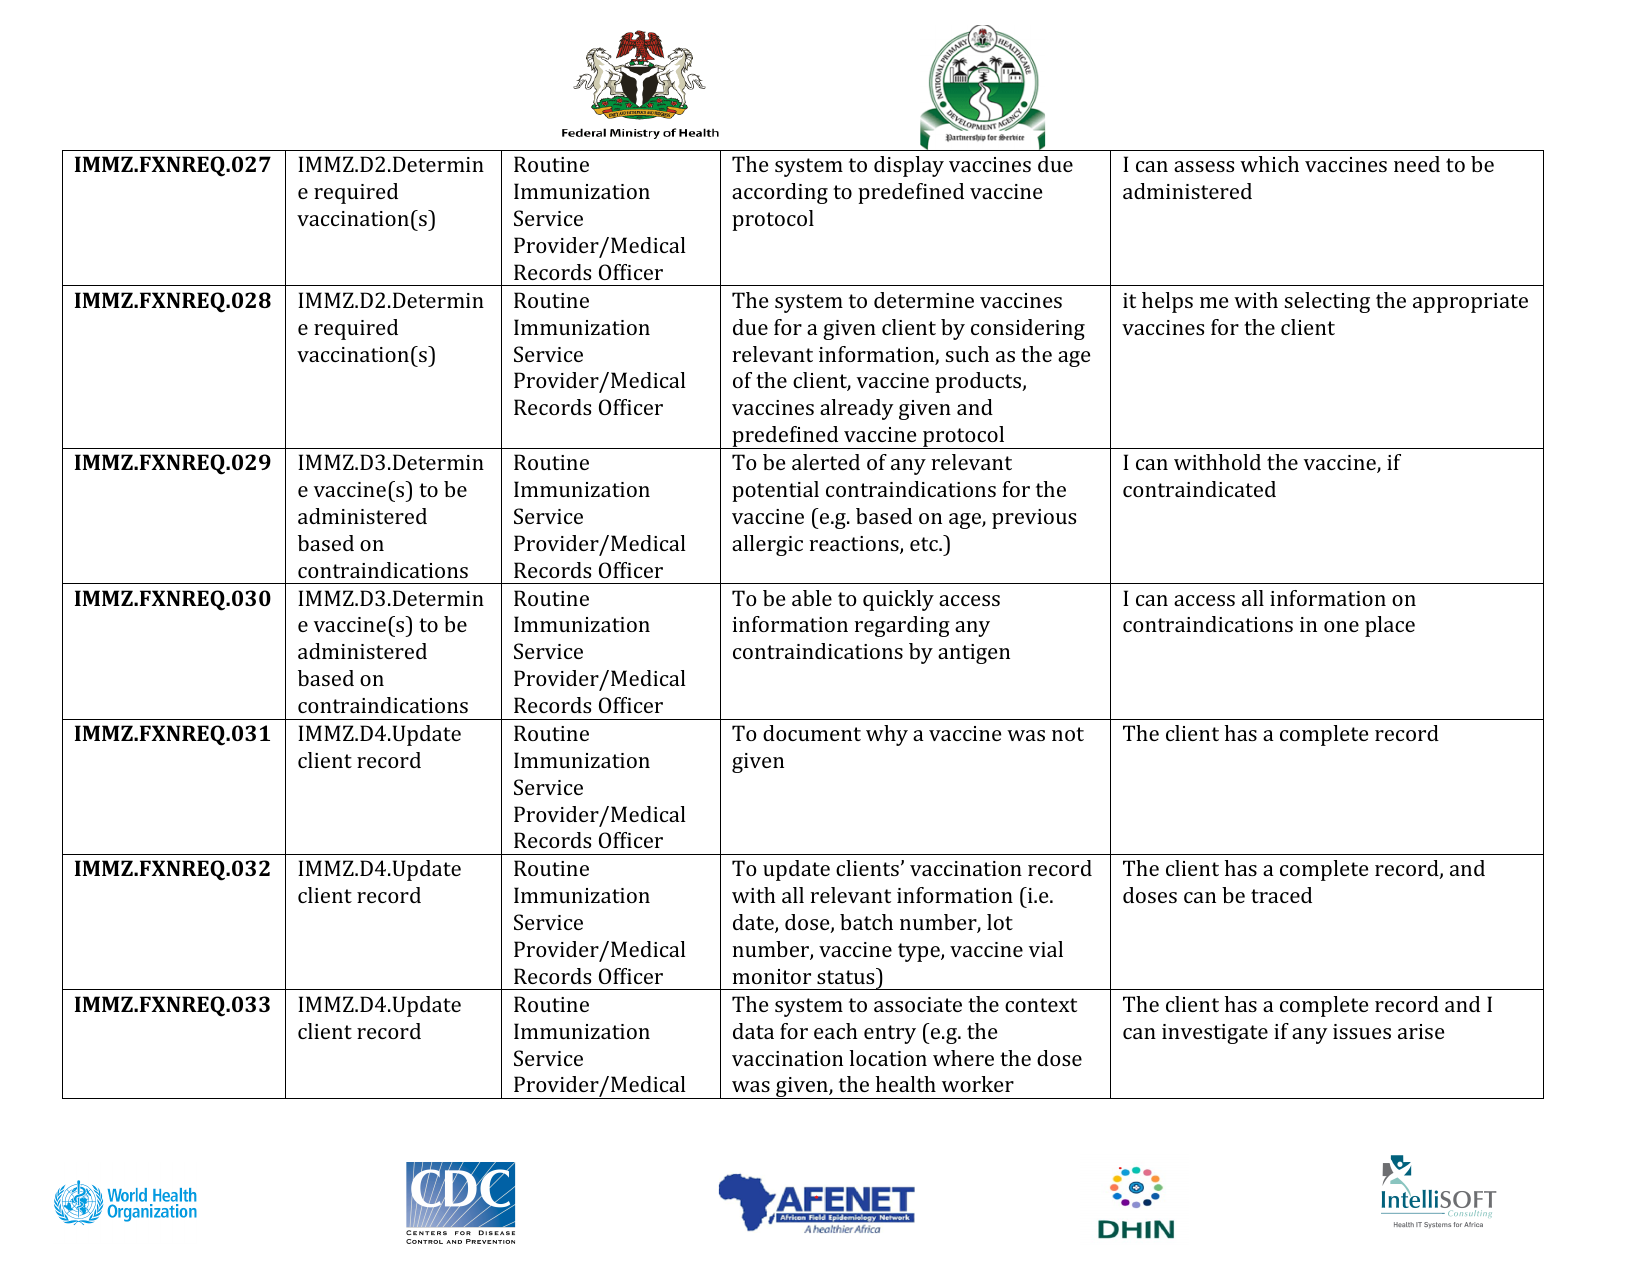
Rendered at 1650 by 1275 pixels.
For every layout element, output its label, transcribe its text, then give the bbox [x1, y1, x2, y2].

table_cell Routine Immunization Service Provider/Medical Records Officer [502, 449, 720, 583]
table_cell Routine Immunization Service Provider/Medical Records Officer [502, 584, 720, 718]
table_cell IMMZ.D3.Determine vaccine(s) to be administered based on contraindications [286, 449, 501, 583]
table_cell The system to display vaccines due according to predefined vaccine protocol [721, 151, 1110, 285]
table_cell IMMZ.D2.Determine required vaccination(s) [286, 286, 501, 448]
table_cell IMMZ.FXNREQ.033 [63, 990, 285, 1098]
table_cell IMMZ.D4.Update client record [286, 720, 501, 854]
table_cell I can access all information on contraindications in one place [1111, 584, 1543, 718]
table_cell IMMZ.D3.Determine vaccine(s) to be administered based on contraindications [286, 584, 501, 718]
picture [1375, 1152, 1500, 1232]
table_cell Routine Immunization Service Provider/Medical Records Officer [502, 855, 720, 989]
table_cell IMMZ.D4.Update client record [286, 855, 501, 989]
table_cell The system to determine vaccines due for a given client by considering relevant information, such as the age of the client, vaccine products, vaccines already given and predefined vaccine protocol [721, 286, 1110, 448]
table_cell To update clients’ vaccination record with all relevant information (i.e. date, dose, batch number, lot number, vaccine type, vaccine vial monitor status) [721, 855, 1110, 989]
table_cell To document why a vaccine was not given [721, 720, 1110, 854]
table_cell it helps me with selecting the appropriate vaccines for the client [1111, 286, 1543, 448]
table_cell Routine Immunization Service Provider/Medical Records Officer [502, 151, 720, 285]
picture [53, 1162, 197, 1244]
table_cell IMMZ.FXNREQ.027 [63, 151, 285, 285]
table_cell Routine Immunization Service Provider/Medical Records Officer [502, 286, 720, 448]
table_cell Routine Immunization Service Provider/Medical Records Officer [502, 990, 720, 1098]
picture [718, 1160, 917, 1239]
table_cell IMMZ.FXNREQ.031 [63, 720, 285, 854]
table_cell I can assess which vaccines need to be administered [1111, 151, 1543, 285]
table_cell IMMZ.FXNREQ.029 [63, 449, 285, 583]
table_cell The client has a complete record and I can investigate if any issues arise [1111, 990, 1543, 1098]
table_cell IMMZ.FXNREQ.030 [63, 584, 285, 718]
picture [1079, 1152, 1189, 1245]
table_cell I can withhold the vaccine, if contraindicated [1111, 449, 1543, 583]
table_cell Routine Immunization Service Provider/Medical Records Officer [502, 720, 720, 854]
table_cell To be alerted of any relevant potential contraindications for the vaccine (e.g. based on age, previous allergic reactions, etc.) [721, 449, 1110, 583]
table_cell The client has a complete record, and doses can be traced [1111, 855, 1543, 989]
table_cell IMMZ.FXNREQ.032 [63, 855, 285, 989]
picture [406, 1162, 515, 1244]
table_cell IMMZ.D2.Determine required vaccination(s) [286, 151, 501, 285]
table_cell IMMZ.D4.Update client record [286, 990, 501, 1098]
table_cell The system to associate the context data for each entry (e.g. the vaccination location where the dose was given, the health worker administering it) [721, 990, 1110, 1098]
picture [920, 25, 1046, 150]
table_cell The client has a complete record [1111, 720, 1543, 854]
table_cell IMMZ.FXNREQ.028 [63, 286, 285, 448]
table_cell To be able to quickly access information regarding any contraindications by antigen [721, 584, 1110, 718]
picture [561, 25, 719, 150]
